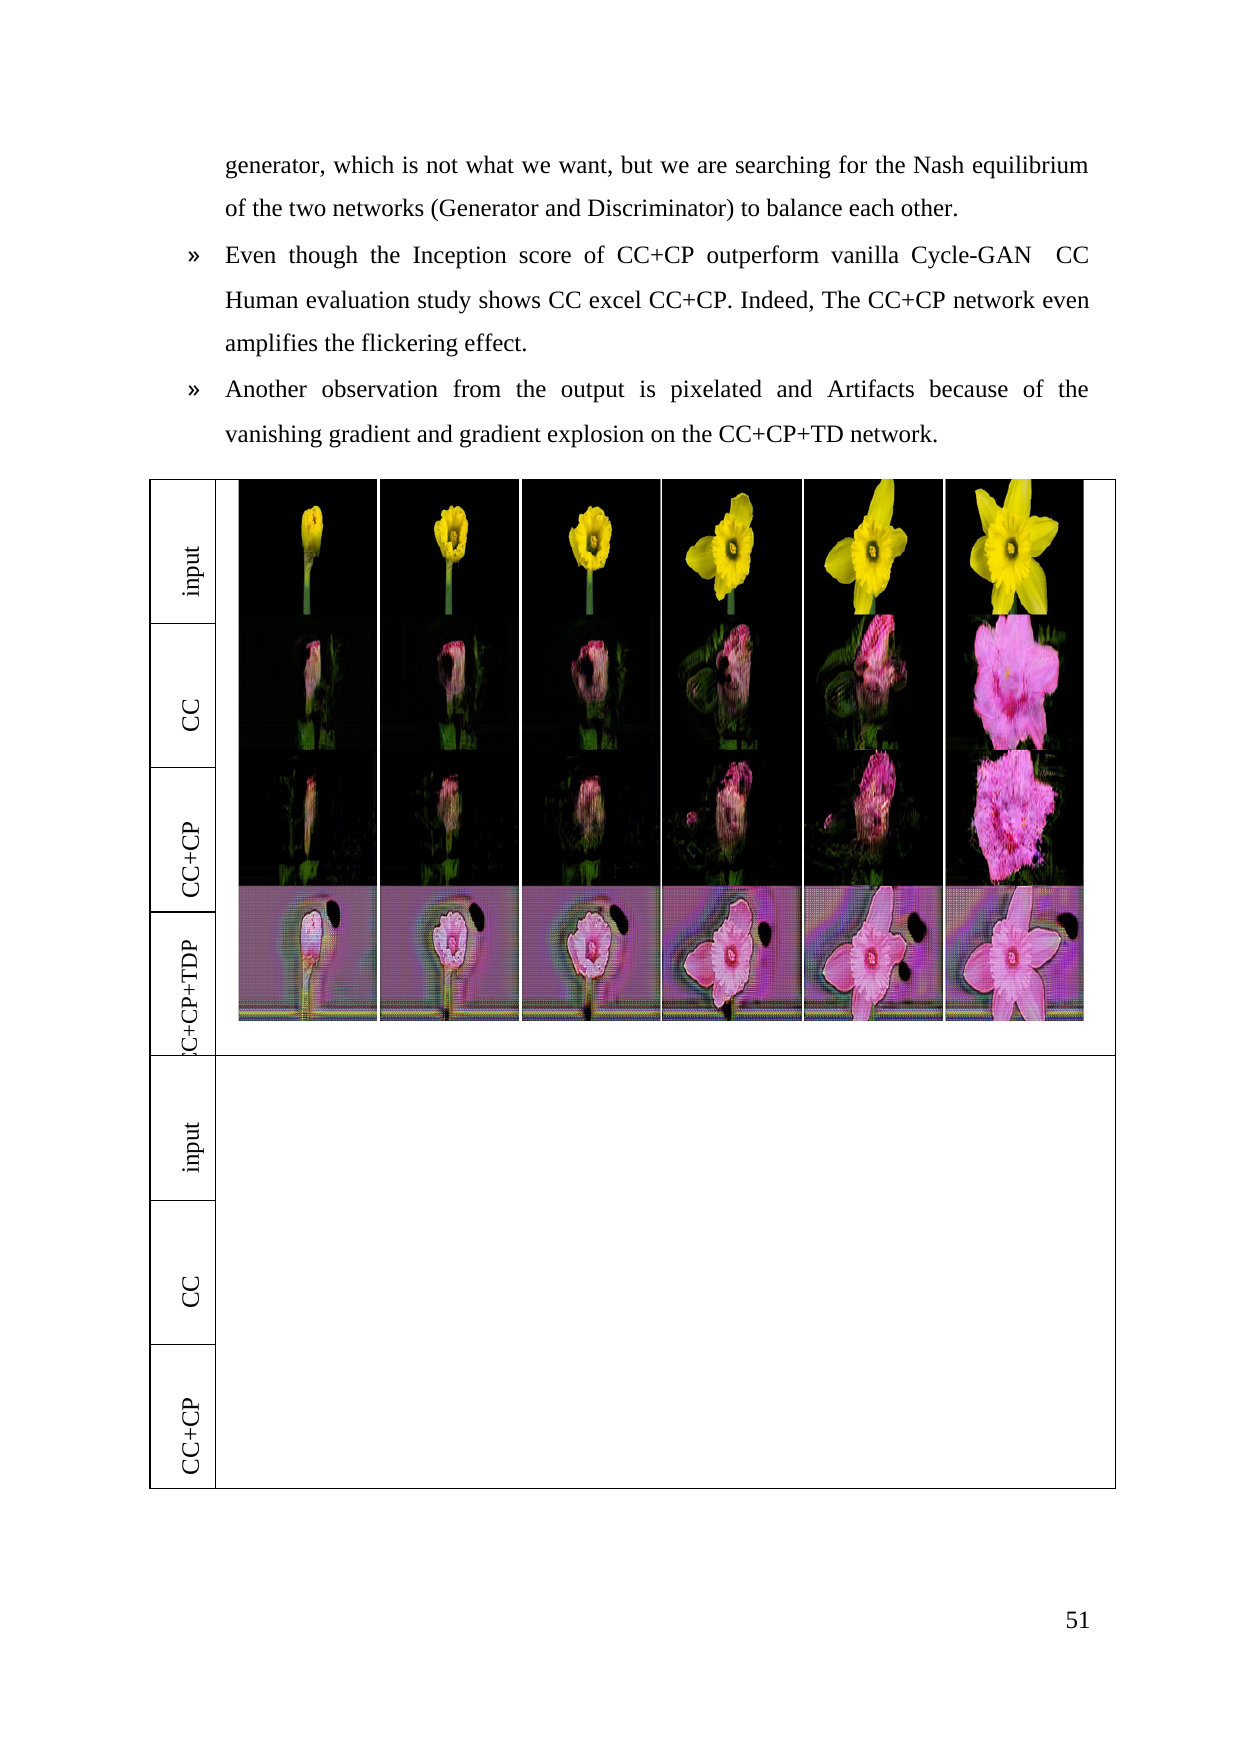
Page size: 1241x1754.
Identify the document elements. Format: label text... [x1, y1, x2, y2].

table_cell input [151, 1056, 215, 1199]
table_cell [216, 1056, 1115, 1488]
table_cell CC [151, 624, 215, 767]
table_cell CC+CP+TDP [151, 913, 215, 1055]
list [187, 150, 1090, 222]
table_cell CC+CP [151, 1345, 215, 1488]
table_cell CC [151, 1201, 215, 1343]
list Even though the Inception score of CC+CP outperform vanilla Cycle-GAN CC Human evaluation study shows CC excel CC+CP. Indeed, The CC+CP network even amplifies the flickering effect. [187, 236, 1090, 357]
table_header input [151, 480, 215, 623]
table_header [216, 480, 1115, 1055]
picture [238, 479, 1084, 1021]
table_cell CC+CP [151, 768, 215, 911]
list Another observation from the output is pixelated and Artifacts because of the vanishing gradient and gradient explosion on the CC+CP+TD network. [187, 371, 1090, 448]
